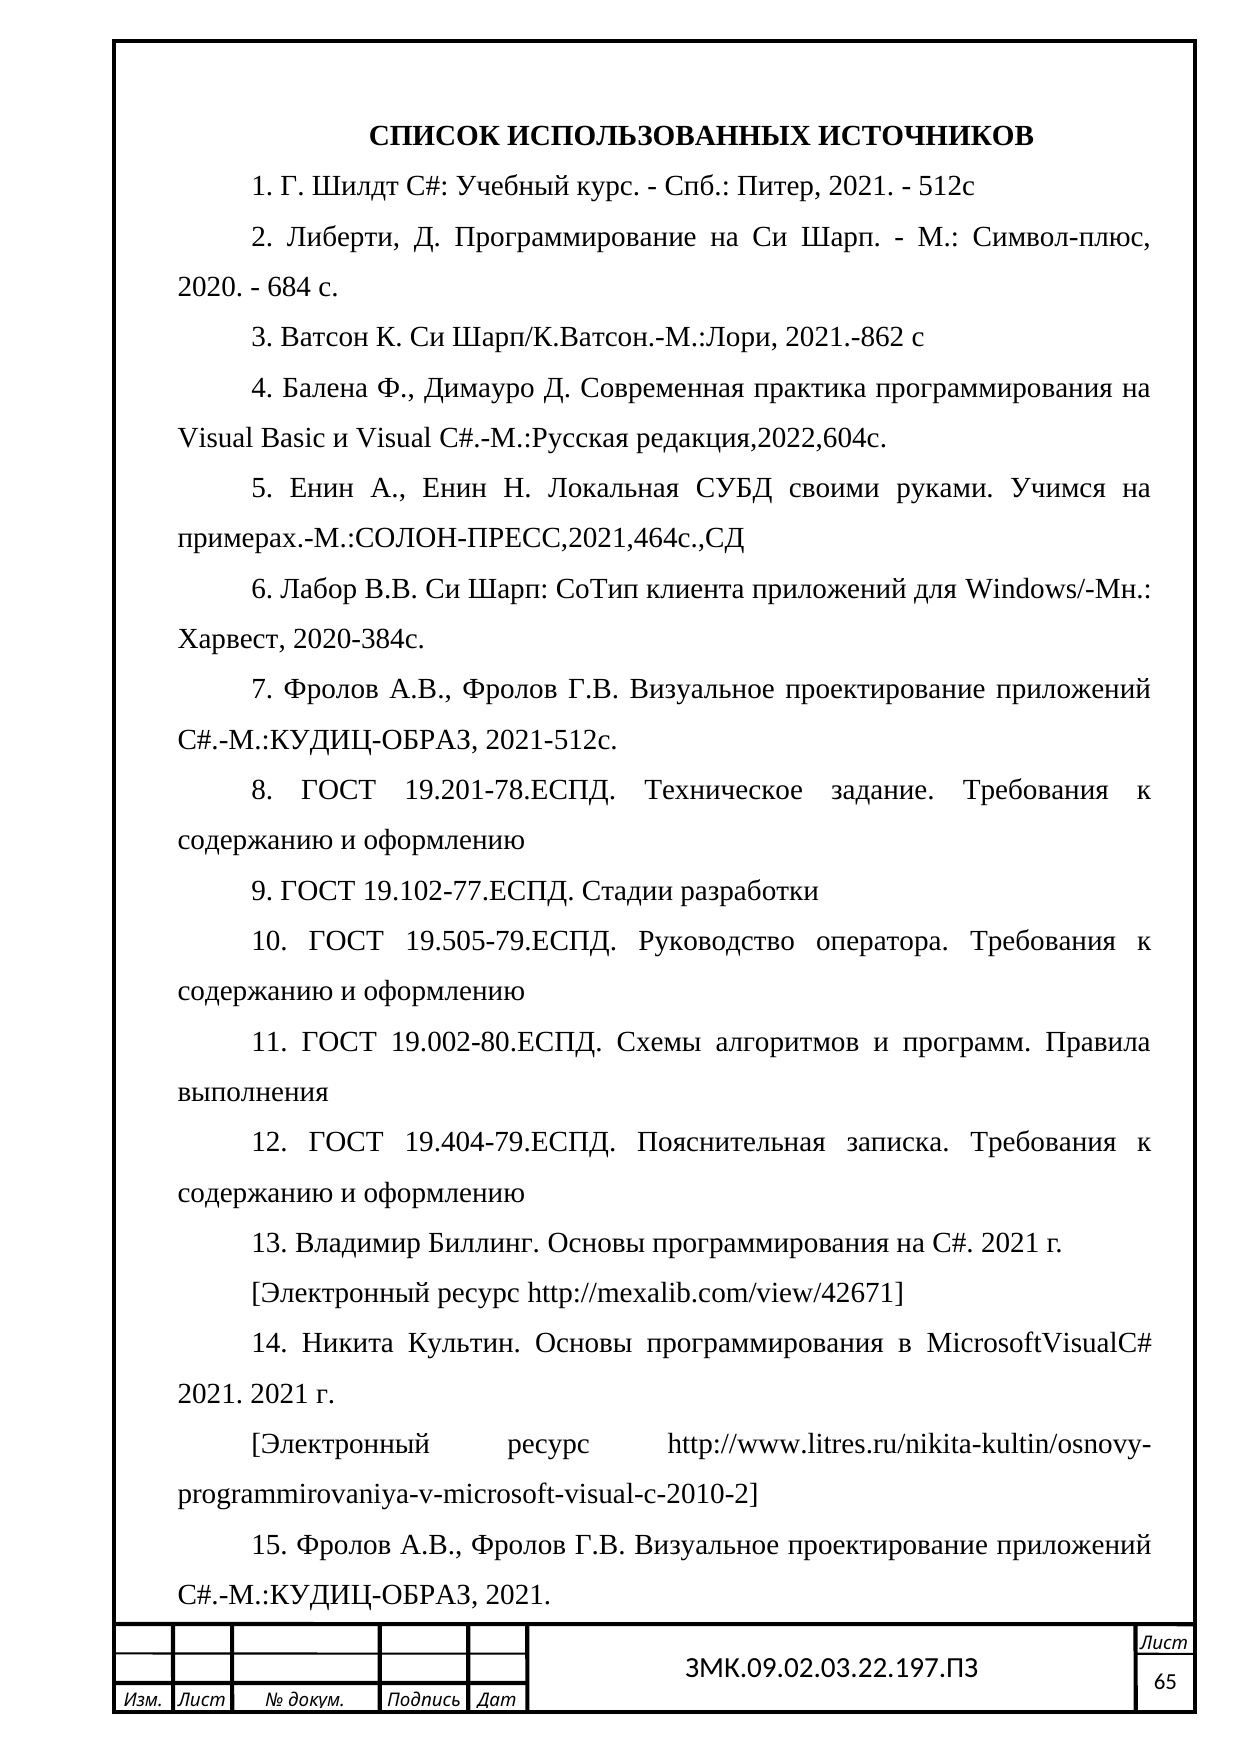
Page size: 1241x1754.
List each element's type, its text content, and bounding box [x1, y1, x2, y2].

text 7. Фролов А.В., Фролов Г.В. Визуальное проектирование приложений C#.-М.:КУДИЦ-ОБРАЗ, 2021-512с. [177, 672, 1152, 755]
text 1. Г. Шилдт C#: Учебный курс. - Спб.: Питер, 2021. - 512с [177, 168, 1152, 202]
text 10. ГОСТ 19.505-79.ЕСПД. Руководство оператора. Требования к содержанию и оформлению [177, 923, 1152, 1007]
text 11. ГОСТ 19.002-80.ЕСПД. Схемы алгоритмов и программ. Правила выполнения [177, 1024, 1152, 1108]
text [Электронный ресурс http://mexalib.com/view/42671] [177, 1275, 1152, 1309]
text 13. Владимир Биллинг. Основы программирования на С#. 2021 г. [177, 1225, 1152, 1258]
text 12. ГОСТ 19.404-79.ЕСПД. Пояснительная записка. Требования к содержанию и оформлению [177, 1124, 1152, 1208]
text СПИСОК ИСПОЛЬЗОВАННЫХ ИСТОЧНИКОВ [177, 118, 1152, 152]
text 14. Никита Культин. Основы программирования в MicrosoftVisualC# 2021. 2021 г. [177, 1326, 1152, 1409]
text 9. ГОСТ 19.102-77.ЕСПД. Стадии разработки [177, 873, 1152, 906]
text 15. Фролов А.В., Фролов Г.В. Визуальное проектирование приложений C#.-М.:КУДИЦ-ОБРАЗ, 2021. [177, 1527, 1152, 1611]
text 2. Либерти, Д. Программирование на Си Шарп. - М.: Символ-плюс, 2020. - 684 с. [177, 219, 1152, 303]
text [Электронный ресурс http://www.litres.ru/nikita-kultin/osnovy-programmirovaniya-v-microsoft-visual-c-2010-2] [177, 1426, 1152, 1510]
text 8. ГОСТ 19.201-78.ЕСПД. Техническое задание. Требования к содержанию и оформлению [177, 772, 1152, 856]
text 4. Балена Ф., Димауро Д. Современная практика программирования на Visual Basic и Visual C#.-М.:Русская редакция,2022,604с. [177, 370, 1152, 453]
text 6. Лабор В.В. Си Шарп: СоТип клиента приложений для Windows/-Мн.: Харвест, 2020-384с. [177, 571, 1152, 655]
text 3. Ватсон К. Си Шарп/К.Ватсон.-М.:Лори, 2021.-862 с [177, 319, 1152, 353]
text 5. Енин А., Енин Н. Локальная СУБД своими руками. Учимся на примерах.-М.:СОЛОН-ПРЕСС,2021,464с.,СД [177, 470, 1152, 554]
